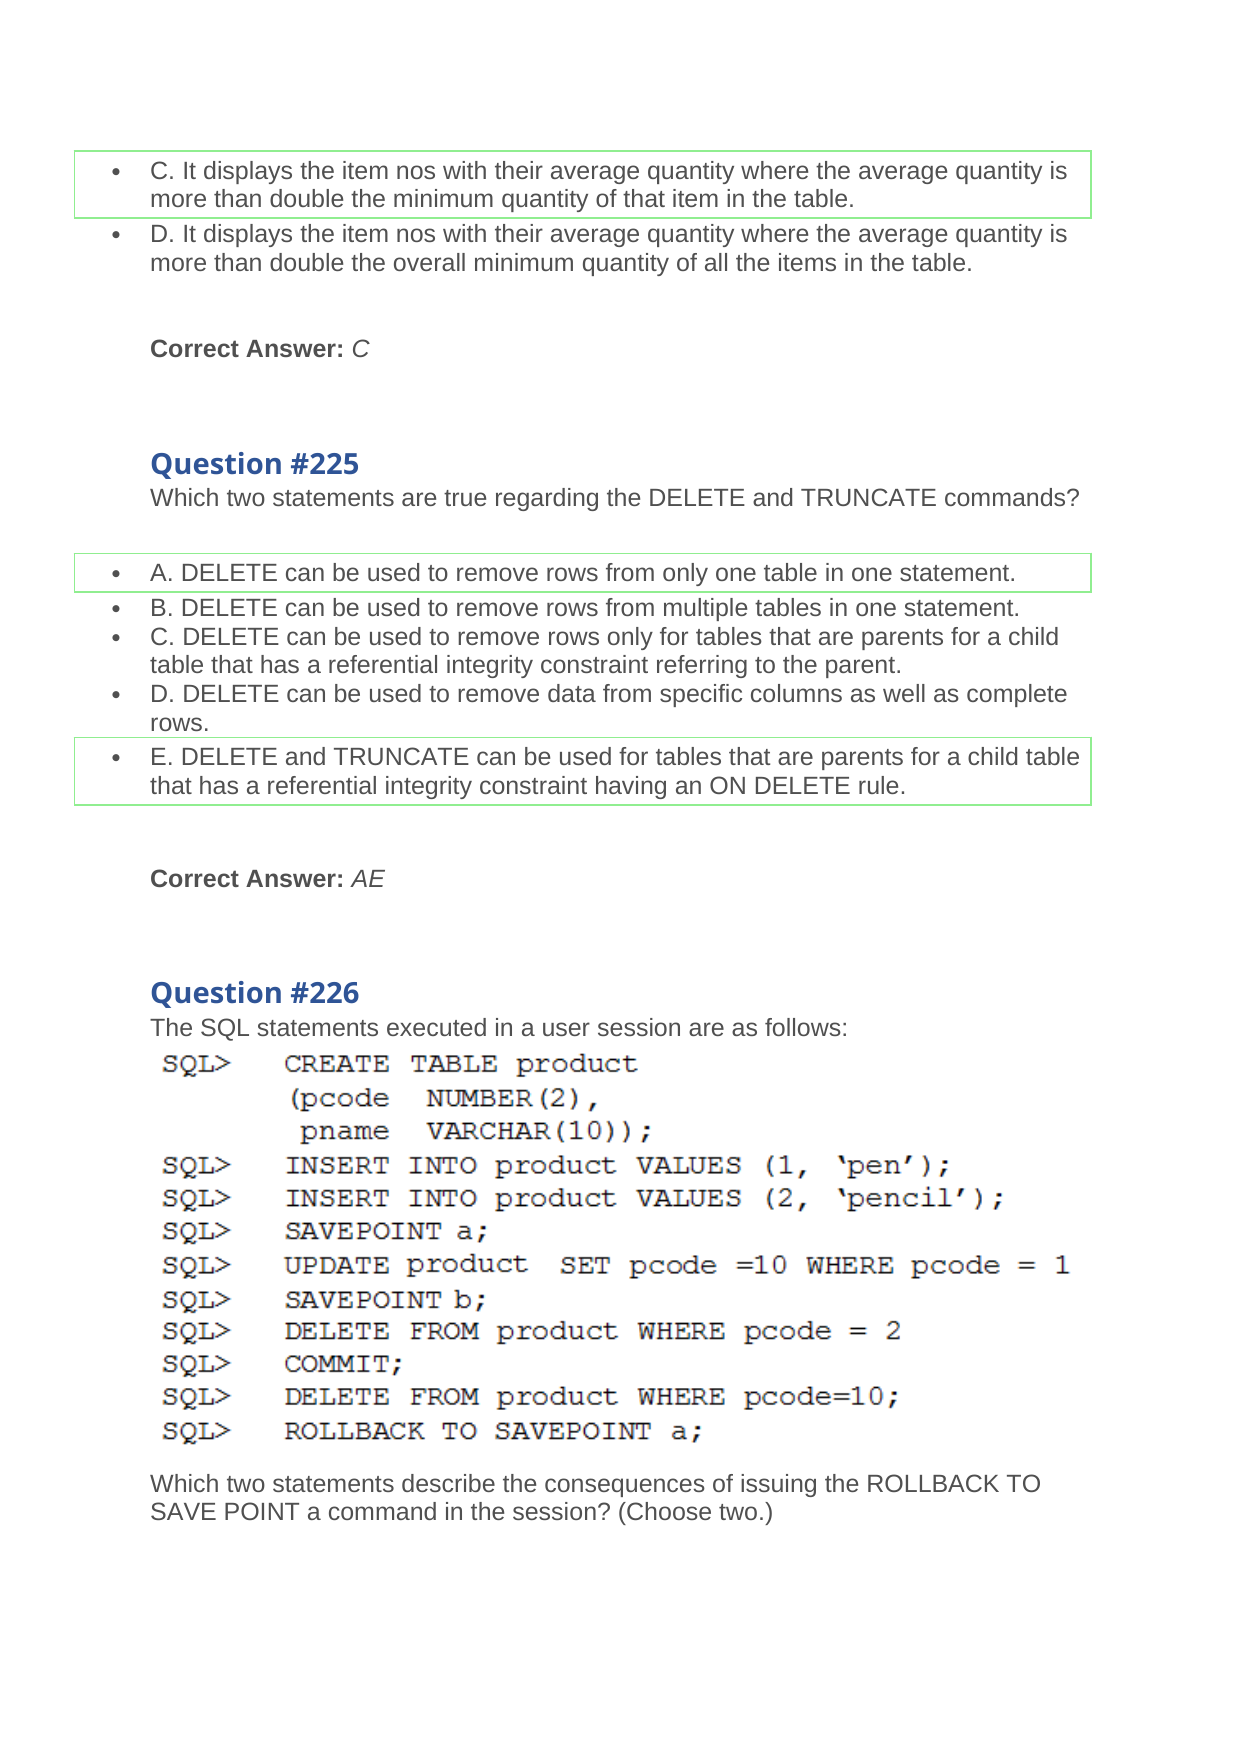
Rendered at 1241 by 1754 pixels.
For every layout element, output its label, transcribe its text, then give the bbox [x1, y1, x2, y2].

picture [150, 1041, 1090, 1469]
text The SQL statements executed in a user session are as follows: Which two statements describe the consequences of issuing the ROLLBACK TO SAVE POINT a command in the session? (Choose two.) [150, 1012, 1090, 1041]
subtitle Question #226 [150, 973, 1090, 1012]
list B. DELETE can be used to remove rows from multiple tables in one statement. [112, 593, 1090, 622]
list A. DELETE can be used to remove rows from only one table in one statement. [75, 554, 1090, 591]
list D. It displays the item nos with their average quantity where the average quantity is more than double the overall minimum quantity of all the items in the table. [112, 219, 1090, 276]
list C. DELETE can be used to remove rows only for tables that are parents for a child table that has a referential integrity constraint referring to the parent. [112, 622, 1090, 679]
text Correct Answer: AE [150, 863, 1090, 923]
subtitle Question #225 [150, 444, 1090, 483]
list C. It displays the item nos with their average quantity where the average quantity is more than double the minimum quantity of that item in the table. [75, 152, 1090, 217]
list D. DELETE can be used to remove data from specific columns as well as complete rows. [112, 679, 1090, 737]
text Which two statements are true regarding the DELETE and TRUNCATE commands? [150, 483, 1090, 512]
text The SQL statements executed in a user session are as follows: Which two statements describe the consequences of issuing the ROLLBACK TO SAVE POINT a command in the session? (Choose two.) [150, 1469, 1090, 1526]
text Correct Answer: C [150, 334, 1090, 394]
list E. DELETE and TRUNCATE can be used for tables that are parents for a child table that has a referential integrity constraint having an ON DELETE rule. [75, 738, 1090, 804]
